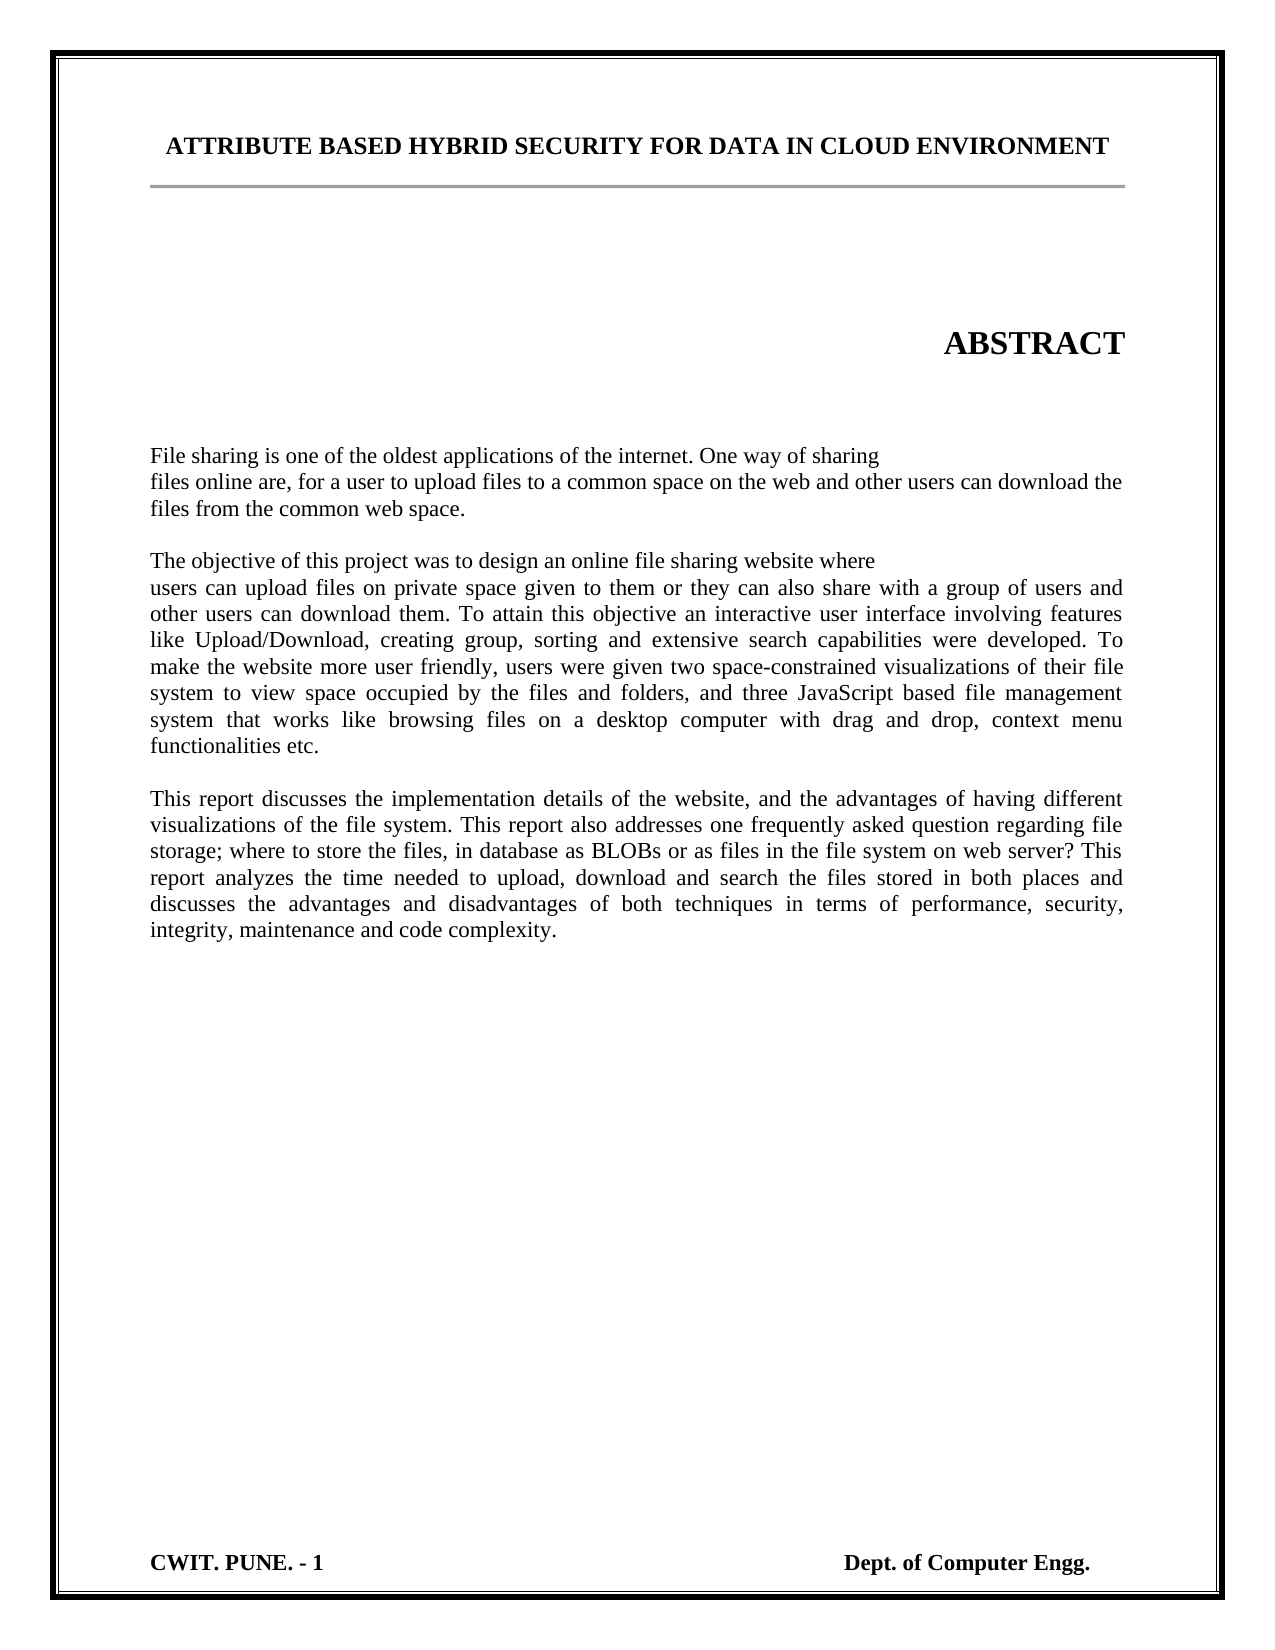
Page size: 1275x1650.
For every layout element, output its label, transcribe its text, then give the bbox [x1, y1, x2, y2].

text files online are, for a user to upload files to a common space on the web and other users can download the files from the common web space. [150, 468, 1125, 521]
text This report discusses the implementation details of the website, and the advantages of having different visualizations of the file system. This report also addresses one frequently asked question regarding file storage; where to store the files, in database as BLOBs or as files in the file system on web server? This report analyzes the time needed to upload, download and search the files stored in both places and discusses the advantages and disadvantages of both techniques in terms of performance, security, integrity, maintenance and code complexity. [150, 785, 1125, 943]
text ABSTRACT [300, 323, 1125, 362]
text The objective of this project was to design an online file sharing website where [150, 547, 1125, 574]
text File sharing is one of the oldest applications of the internet. One way of sharing [150, 442, 1125, 468]
text users can upload files on private space given to them or they can also share with a group of users and other users can download them. To attain this objective an interactive user interface involving features like Upload/Download, creating group, sorting and extensive search capabilities were developed. To make the website more user friendly, users were given two space-constrained visualizations of their file system to view space occupied by the files and folders, and three JavaScript based file management system that works like browsing files on a desktop computer with drag and drop, context menu functionalities etc. [150, 574, 1125, 758]
